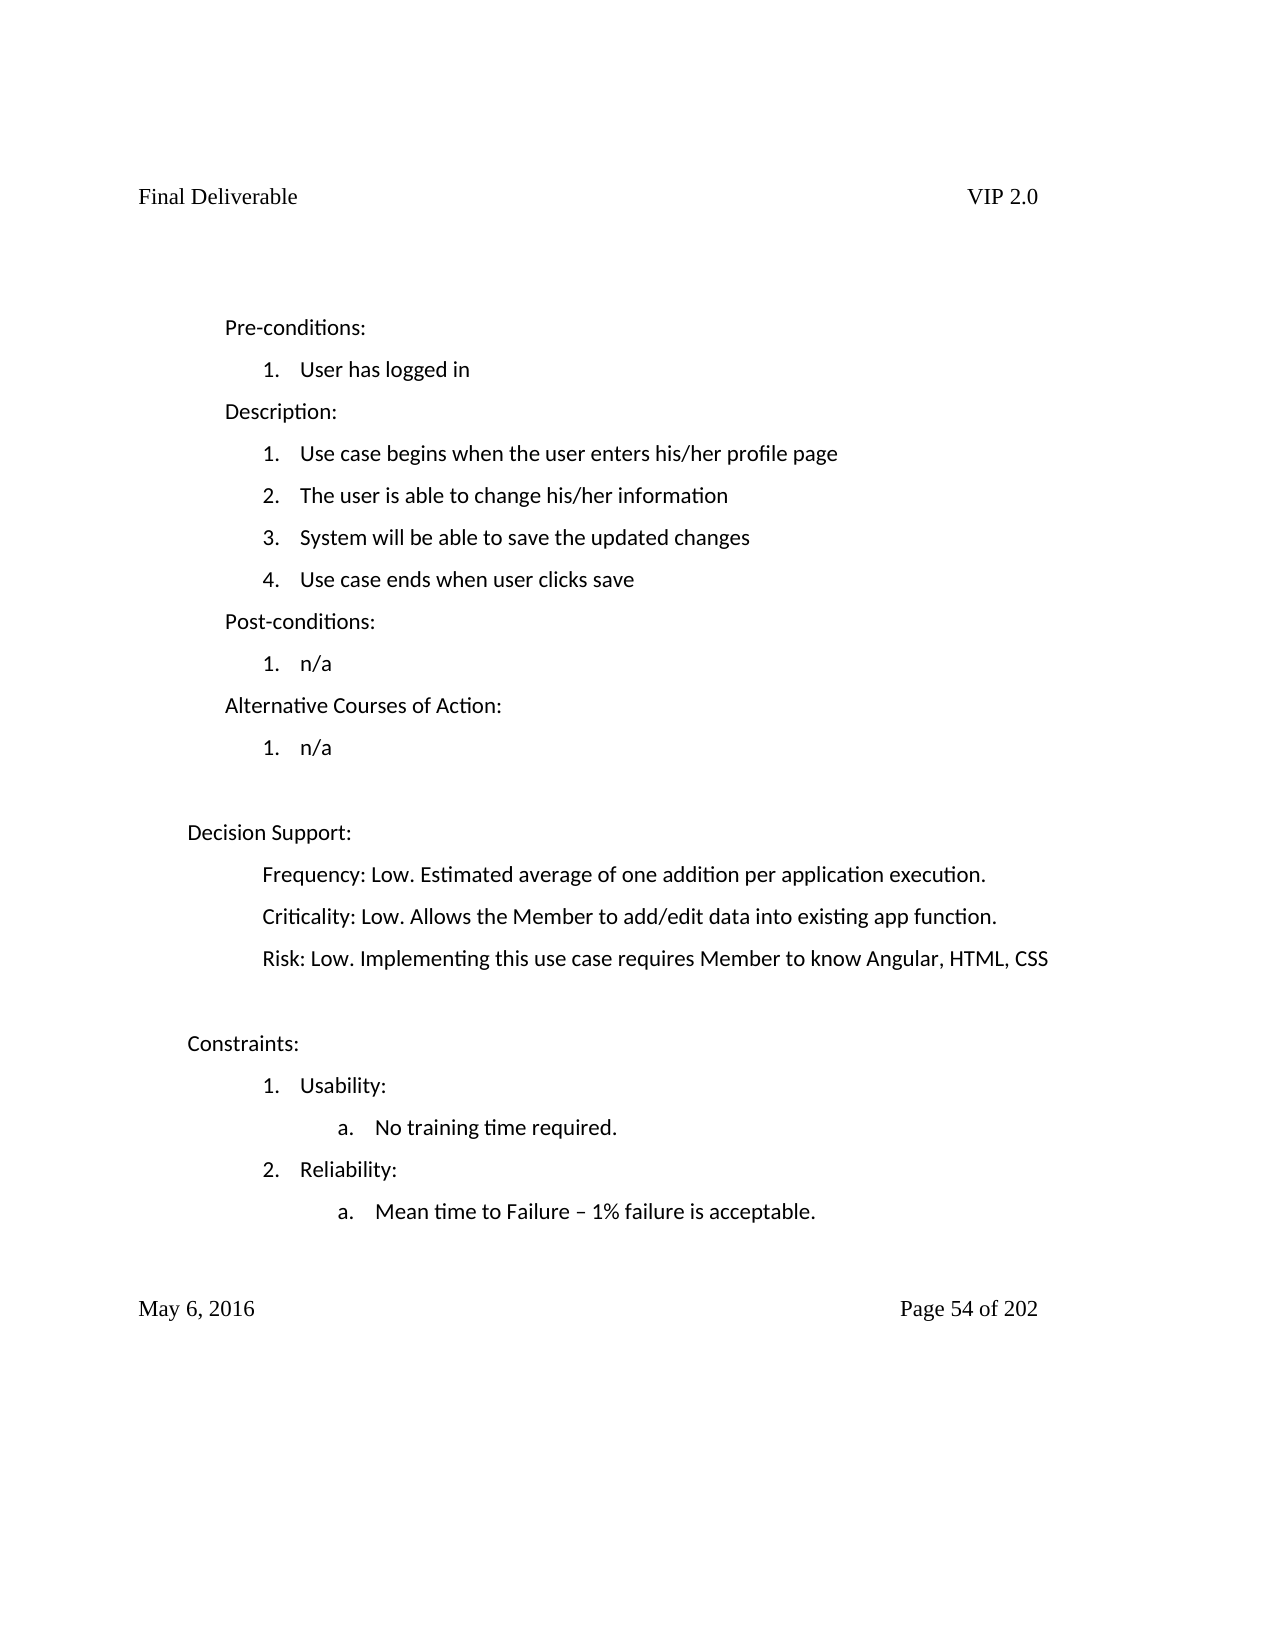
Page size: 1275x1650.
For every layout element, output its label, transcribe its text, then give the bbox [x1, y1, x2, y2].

list Reliability: [262, 1155, 1125, 1183]
list n/a [262, 733, 1125, 761]
list Mean time to Failure – 1% failure is acceptable. [337, 1197, 1125, 1225]
text Post-conditions: [187, 607, 1125, 635]
text Decision Support: [187, 818, 1125, 846]
text Constraints: [187, 1029, 1125, 1057]
list User has logged in [262, 355, 1125, 383]
text Risk: Low. Implementing this use case requires Member to know Angular, HTML, CSS [262, 944, 1125, 972]
text Description: [187, 397, 1125, 425]
list System will be able to save the updated changes [262, 523, 1125, 551]
list Use case begins when the user enters his/her profile page [262, 439, 1125, 467]
list Use case ends when user clicks save [262, 565, 1125, 593]
list Usability: [262, 1071, 1125, 1099]
list n/a [262, 649, 1125, 677]
list No training time required. [337, 1113, 1125, 1141]
text Alternative Courses of Action: [187, 691, 1125, 719]
text Criticality: Low. Allows the Member to add/edit data into existing app function. [262, 902, 1125, 930]
text Pre-conditions: [187, 313, 1125, 341]
list The user is able to change his/her information [262, 481, 1125, 509]
text Frequency: Low. Estimated average of one addition per application execution. [262, 860, 1125, 888]
